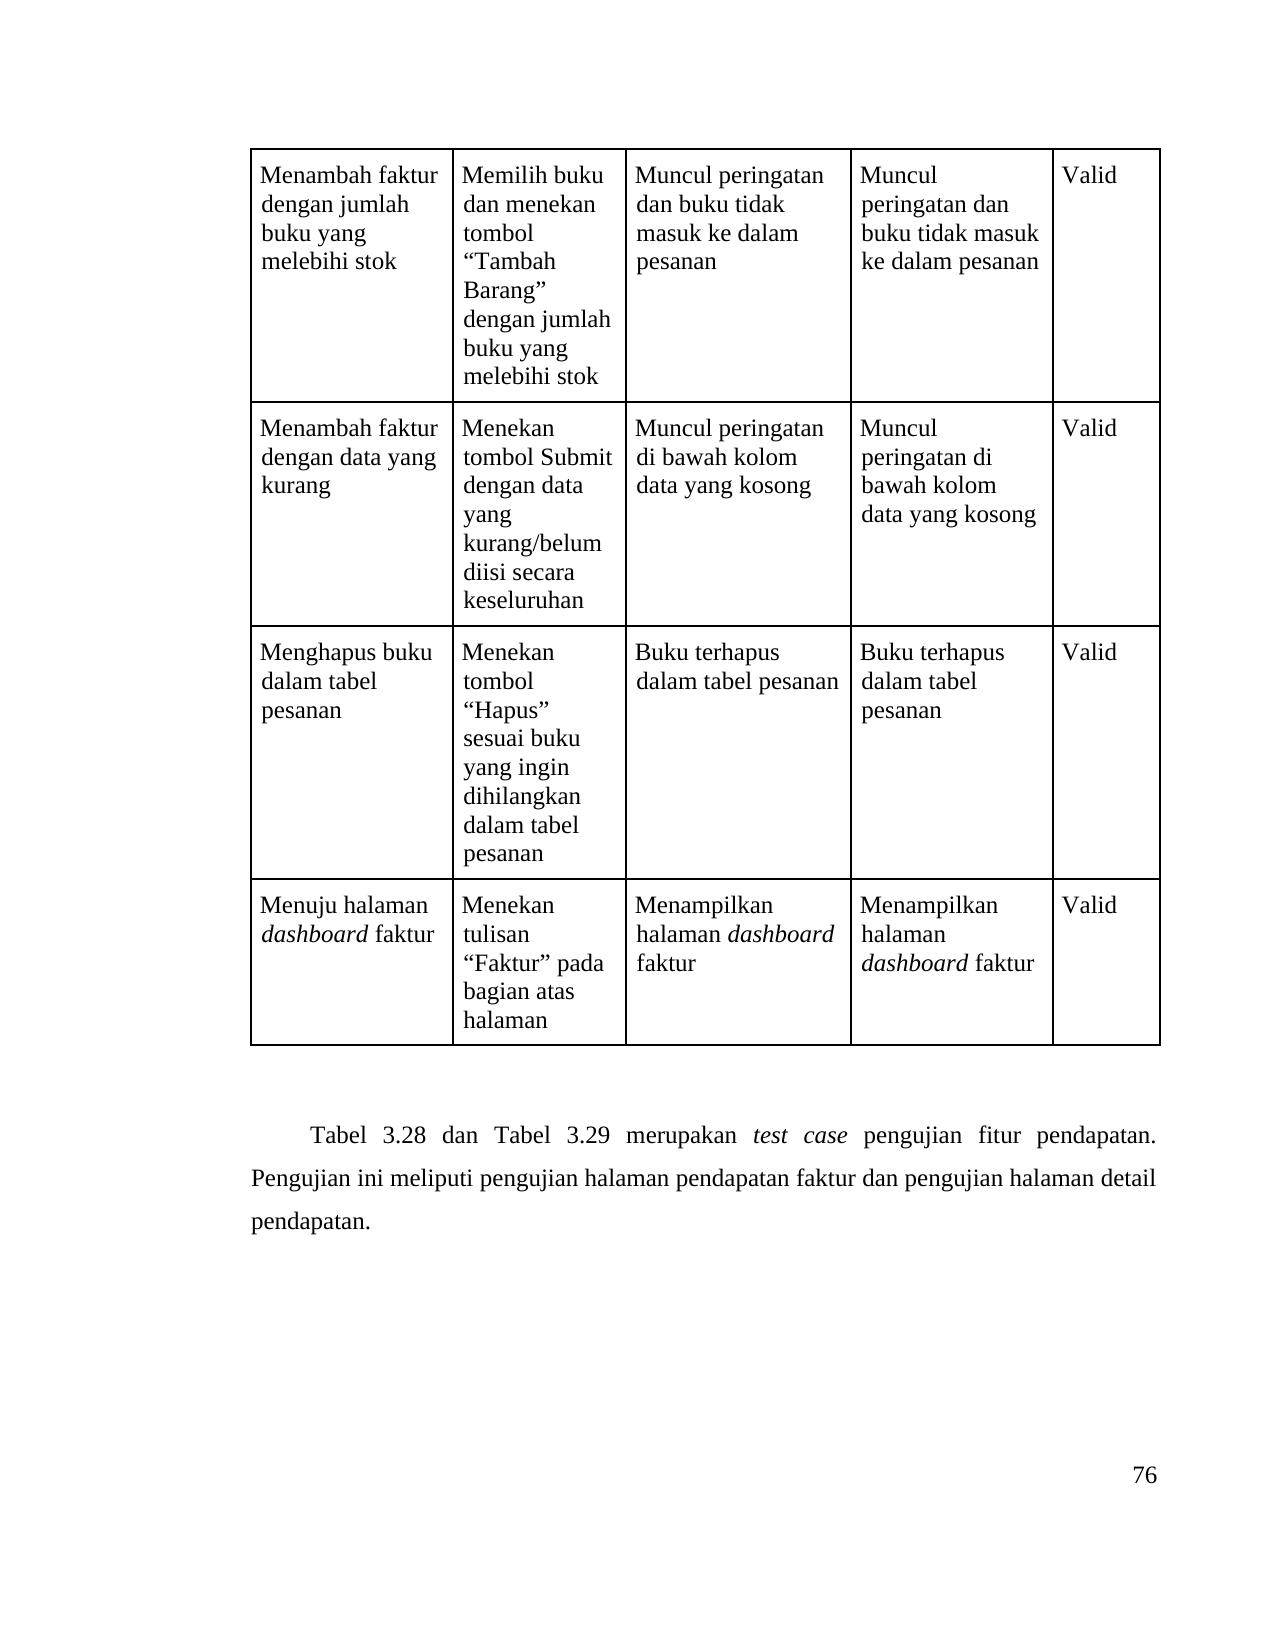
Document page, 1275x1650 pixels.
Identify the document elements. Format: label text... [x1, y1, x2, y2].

table_cell Valid [1054, 627, 1159, 878]
table_cell Menuju halaman dashboard faktur [252, 880, 452, 1044]
table_cell Valid [1054, 880, 1159, 1044]
table_cell Menampilkan halaman dashboard faktur [627, 880, 850, 1044]
table_cell Menekan tulisan “Faktur” pada bagian atas halaman [454, 880, 625, 1044]
table_cell Menekan tombol Submit dengan data yang kurang/belum diisi secara keseluruhan [454, 403, 625, 625]
table_cell Menambah faktur dengan data yang kurang [252, 403, 452, 625]
table_cell Muncul peringatan dan buku tidak masuk ke dalam pesanan [852, 150, 1052, 401]
table_cell Memilih buku dan menekan tombol “Tambah Barang” dengan jumlah buku yang melebihi stok [454, 150, 625, 401]
table_cell Valid [1054, 403, 1159, 625]
table_cell Menekan tombol “Hapus” sesuai buku yang ingin dihilangkan dalam tabel pesanan [454, 627, 625, 878]
table_cell Menambah faktur dengan jumlah buku yang melebihi stok [252, 150, 452, 401]
table_cell Muncul peringatan di bawah kolom data yang kosong [852, 403, 1052, 625]
table_cell Muncul peringatan di bawah kolom data yang kosong [627, 403, 850, 625]
table_cell Valid [1054, 150, 1159, 401]
table_cell Menghapus buku dalam tabel pesanan [252, 627, 452, 878]
table_cell Muncul peringatan dan buku tidak masuk ke dalam pesanan [627, 150, 850, 401]
table_cell Buku terhapus dalam tabel pesanan [627, 627, 850, 878]
table_cell Buku terhapus dalam tabel pesanan [852, 627, 1052, 878]
table_cell Menampilkan halaman dashboard faktur [852, 880, 1052, 1044]
